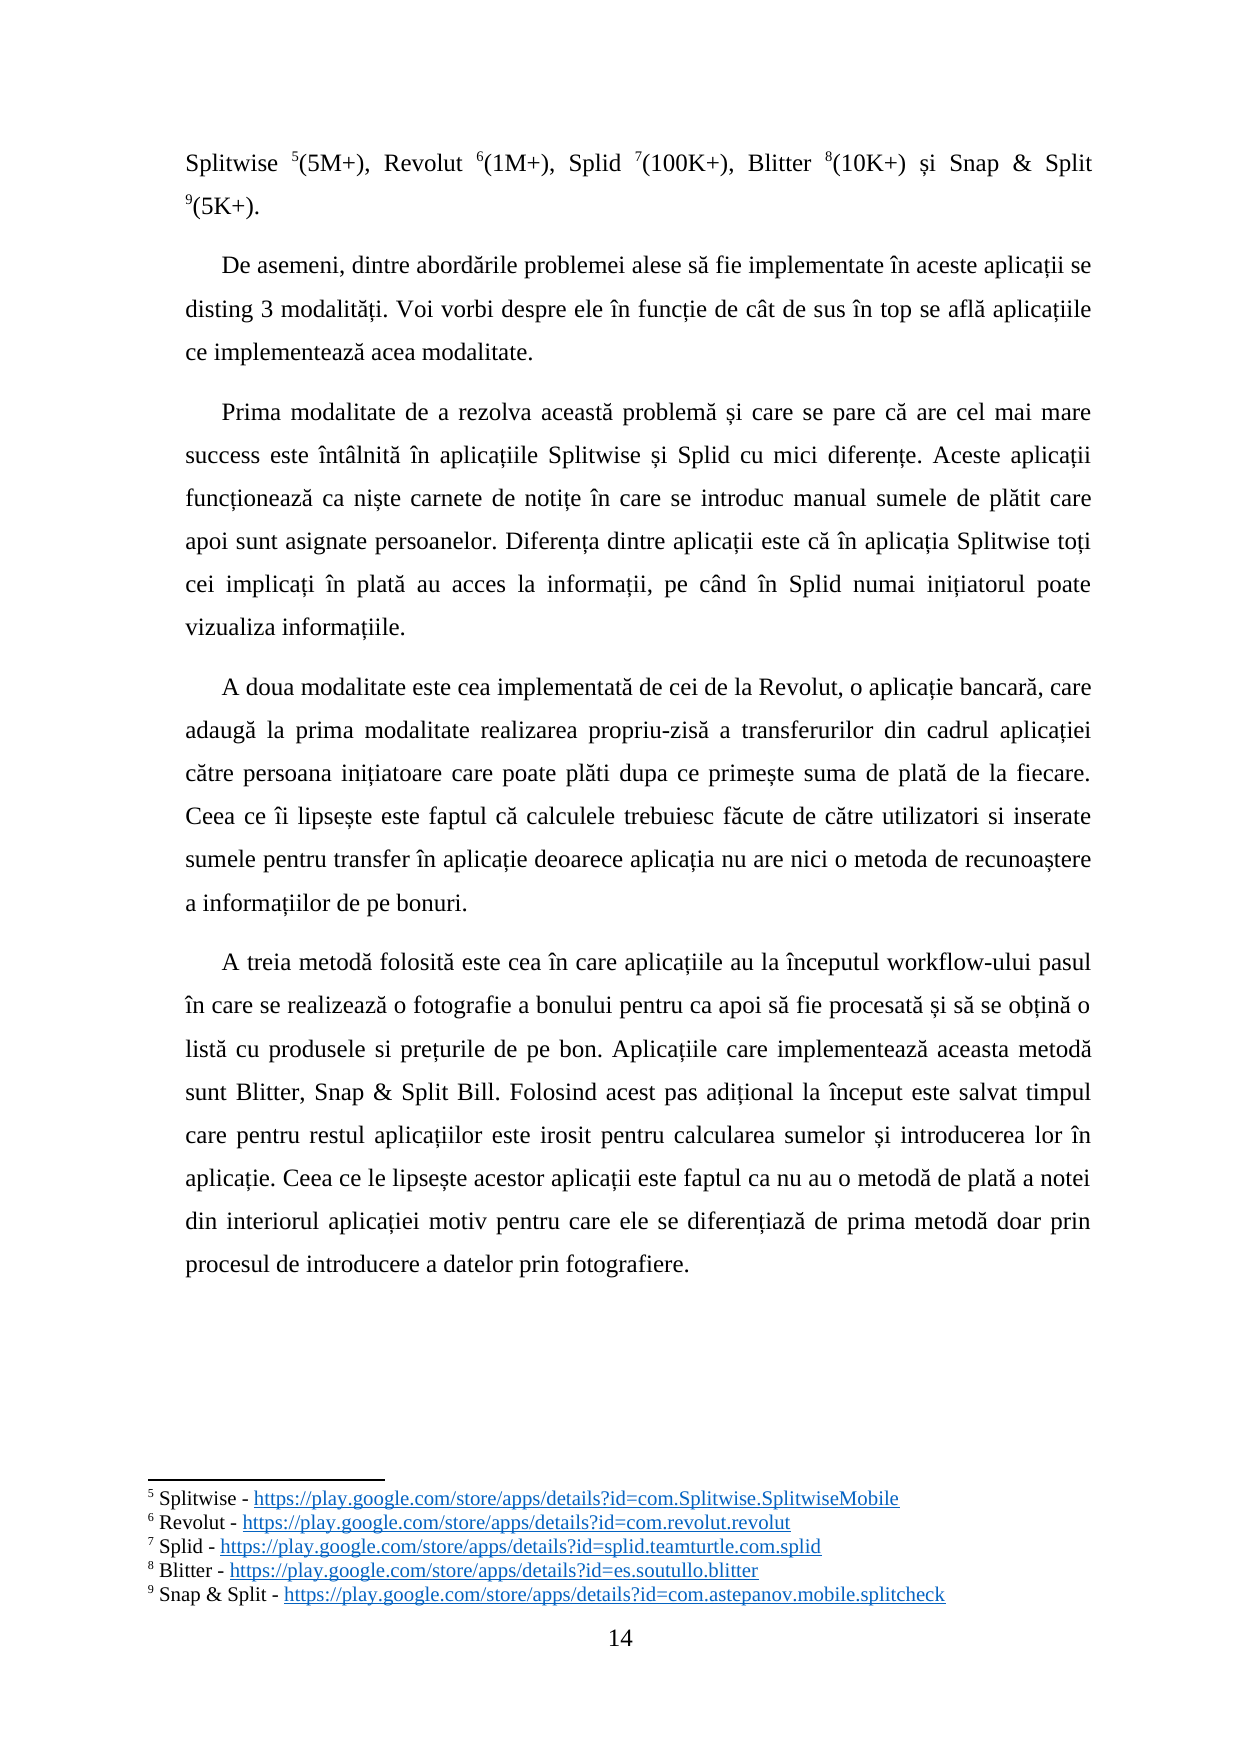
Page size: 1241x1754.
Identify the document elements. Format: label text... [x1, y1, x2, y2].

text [185, 148, 1093, 219]
text A treia metodă folosită este cea în care aplicațiile au la începutul workflow-ului pasul în care se realizează o fotografie a bonului pentru ca apoi să fie procesată și să se obțină o listă cu produsele si prețurile de pe bon. Aplicațiile care implementează aceasta metodă sunt Blitter, Snap & Split Bill. Folosind acest pas adițional la început este salvat timpul care pentru restul aplicațiilor este irosit pentru calcularea sumelor și introducerea lor în aplicație. Ceea ce le lipsește acestor aplicații este faptul ca nu au o metodă de plată a notei din interiorul aplicației motiv pentru care ele se diferențiază de prima metodă doar prin procesul de introducere a datelor prin fotografiere. [185, 947, 1093, 1278]
text Prima modalitate de a rezolva această problemă și care se pare că are cel mai mare success este întâlnită în aplicațiile Splitwise și Splid cu mici diferențe. Aceste aplicații funcționează ca niște carnete de notițe în care se introduc manual sumele de plătit care apoi sunt asignate persoanelor. Diferența dintre aplicații este că în aplicația Splitwise toți cei implicați în plată au acces la informații, pe când în Splid numai inițiatorul poate vizualiza informațiile. [185, 397, 1093, 641]
text A doua modalitate este cea implementată de cei de la Revolut, o aplicație bancară, care adaugă la prima modalitate realizarea propriu-zisă a transferurilor din cadrul aplicației către persoana inițiatoare care poate plăti dupa ce primește suma de plată de la fiecare. Ceea ce îi lipsește este faptul că calculele trebuiesc făcute de către utilizatori si inserate sumele pentru transfer în aplicație deoarece aplicația nu are nici o metoda de recunoaștere a informațiilor de pe bonuri. [185, 672, 1093, 916]
text De asemeni, dintre abordările problemei alese să fie implementate în aceste aplicații se disting 3 modalități. Voi vorbi despre ele în funcție de cât de sus în top se află aplicațiile ce implementează acea modalitate. [185, 251, 1093, 366]
